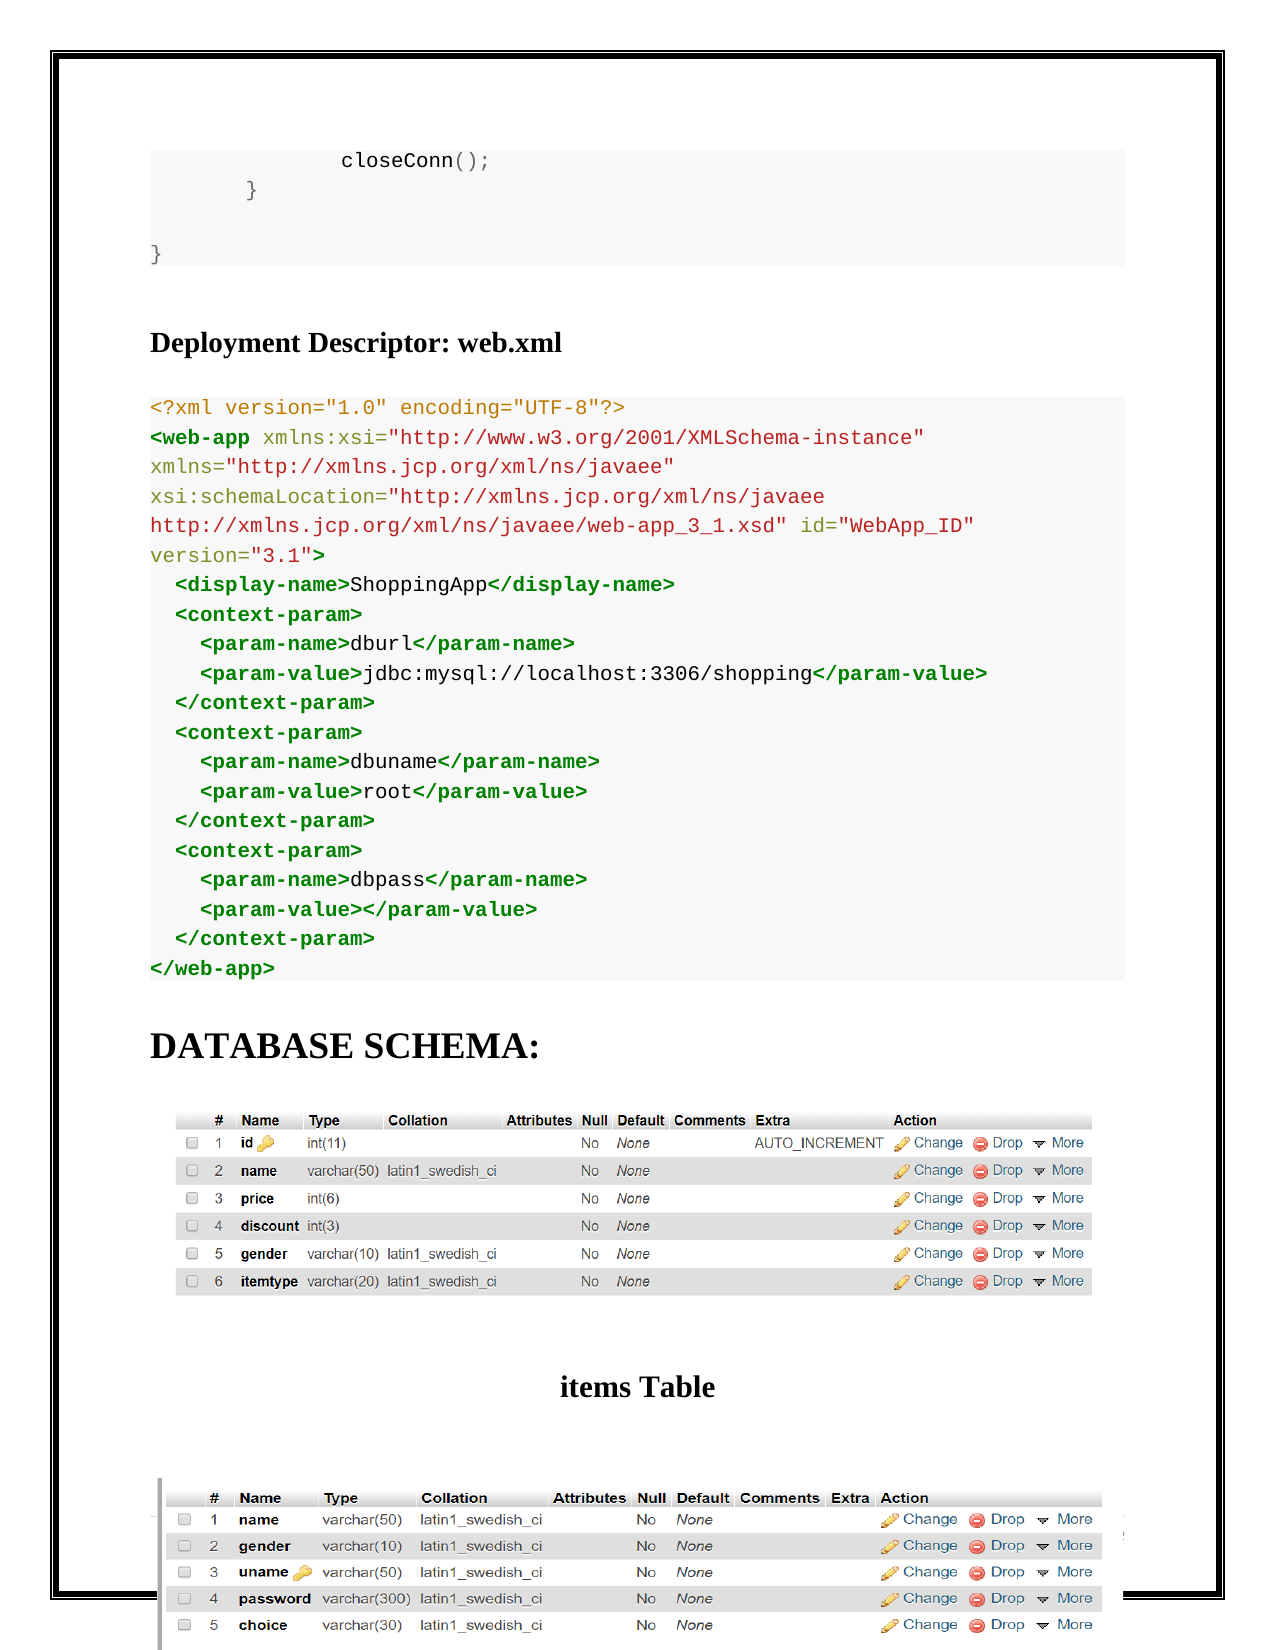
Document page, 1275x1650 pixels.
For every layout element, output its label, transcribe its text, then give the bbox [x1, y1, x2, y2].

text </context-param> [150, 810, 1125, 834]
text <?xml version="1.0" encoding="UTF-8"?> [150, 397, 1125, 421]
text } [150, 179, 1125, 203]
text closeConn(); [150, 150, 1125, 174]
text Deployment Descriptor: web.xml [150, 325, 1125, 359]
text <context-param> [150, 839, 1125, 863]
text <context-param> [150, 604, 1125, 627]
text <param-value></param-value> [150, 898, 1125, 922]
text <param-value>root</param-value> [150, 781, 1125, 804]
text <param-name>dbpass</param-name> [150, 869, 1125, 893]
text <param-value>jdbc:mysql://localhost:3306/shopping</param-value> [150, 663, 1125, 686]
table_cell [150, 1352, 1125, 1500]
text </context-param> [150, 692, 1125, 716]
text <web-app xmlns:xsi="http://www.w3.org/2001/XMLSchema-instance" xmlns="http://xmlns.jcp.org/xml/ns/javaee" xsi:schemaLocation="http://xmlns.jcp.org/xml/ns/javaee http://xmlns.jcp.org/xml/ns/javaee/web-app_3_1.xsd" id="WebApp_ID" version="3.1"> [150, 427, 1125, 568]
text <display-name>ShoppingApp</display-name> [150, 574, 1125, 598]
text <context-param> [150, 722, 1125, 745]
text <param-name>dburl</param-name> [150, 633, 1125, 657]
picture [157, 1478, 1124, 1650]
picture [175, 1101, 1100, 1309]
text DATABASE SCHEMA: [150, 1023, 1125, 1066]
text </web-app> [150, 957, 1125, 981]
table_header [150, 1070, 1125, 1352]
text </context-param> [150, 928, 1125, 952]
text <param-name>dbuname</param-name> [150, 751, 1125, 775]
text } [150, 243, 1125, 266]
